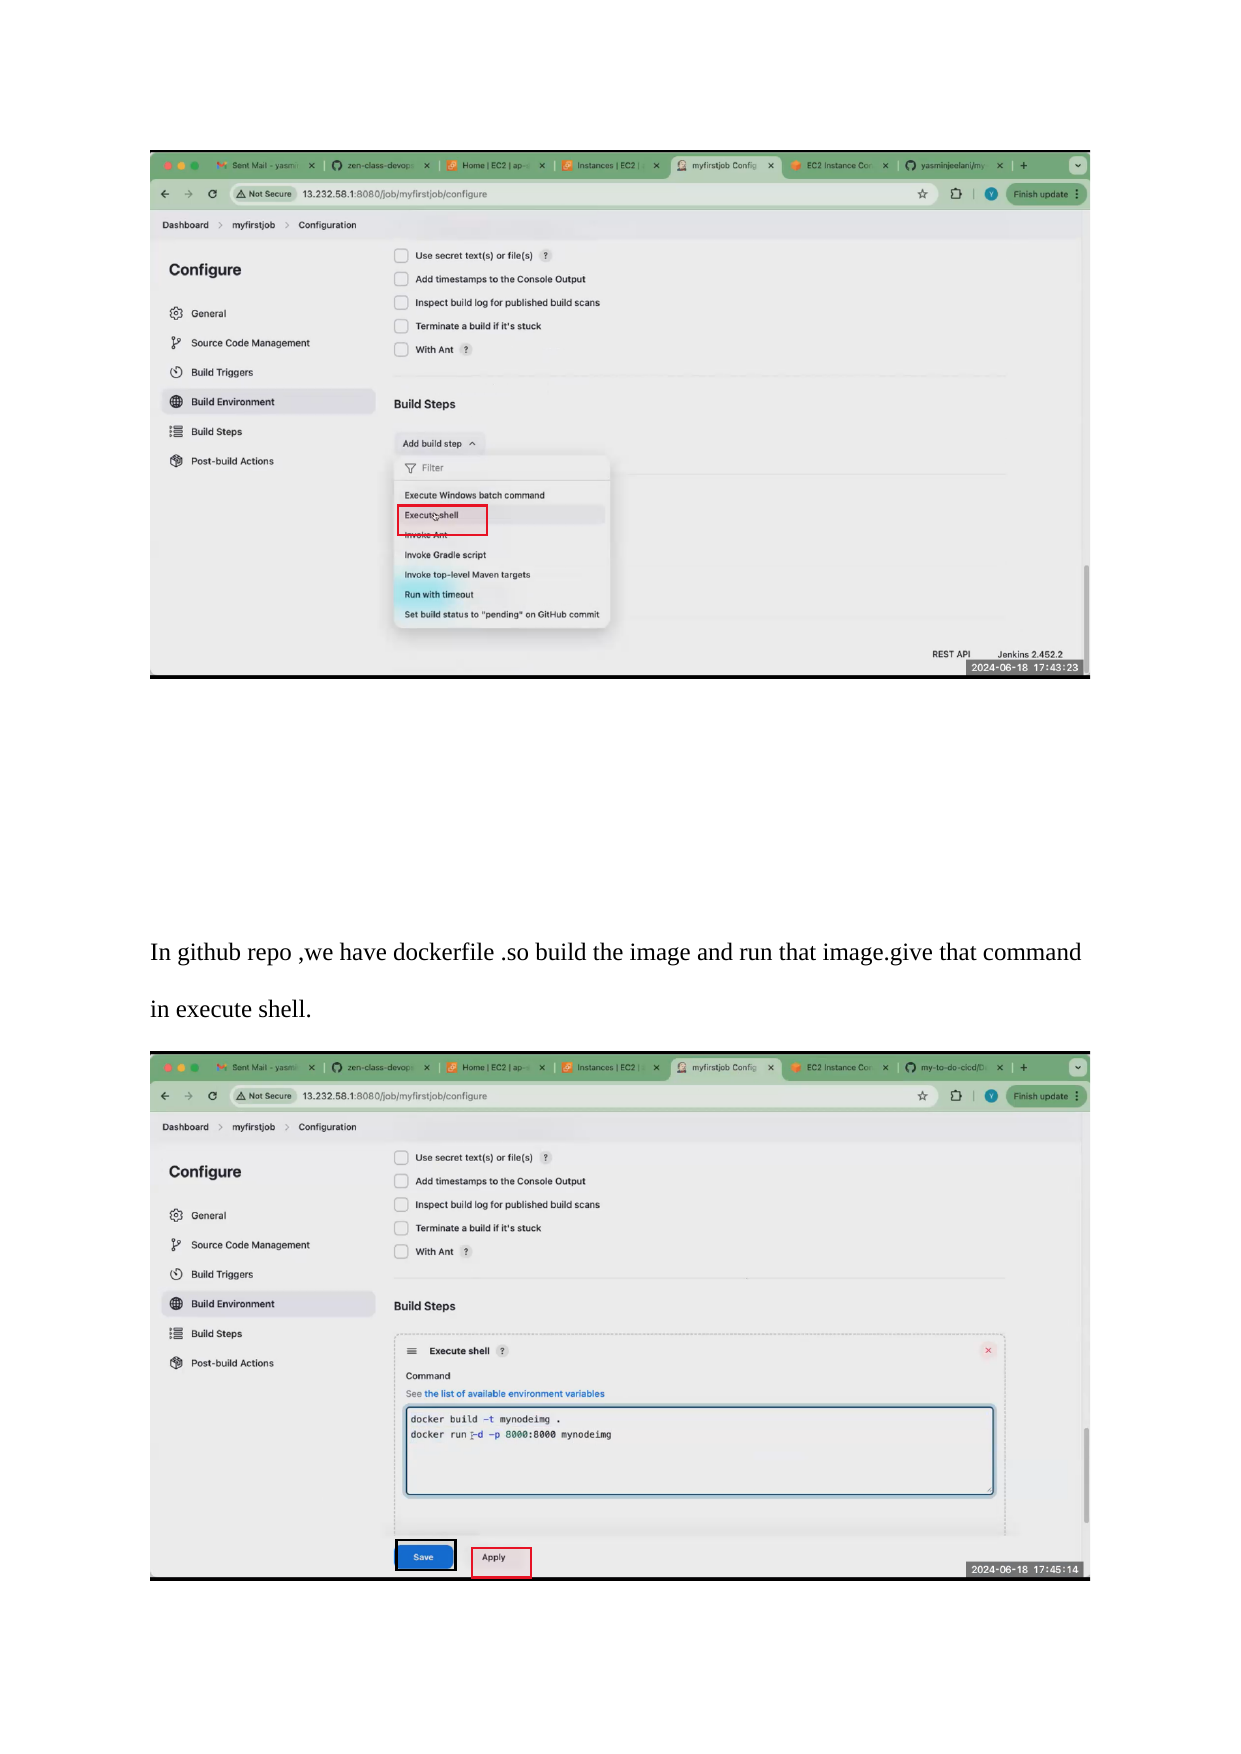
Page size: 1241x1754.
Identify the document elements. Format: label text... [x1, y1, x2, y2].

picture [150, 150, 1091, 679]
picture [150, 1051, 1091, 1581]
text In github repo ,we have dockerfile .so build the image and run that image.give that command in execute shell. [150, 937, 1090, 1023]
